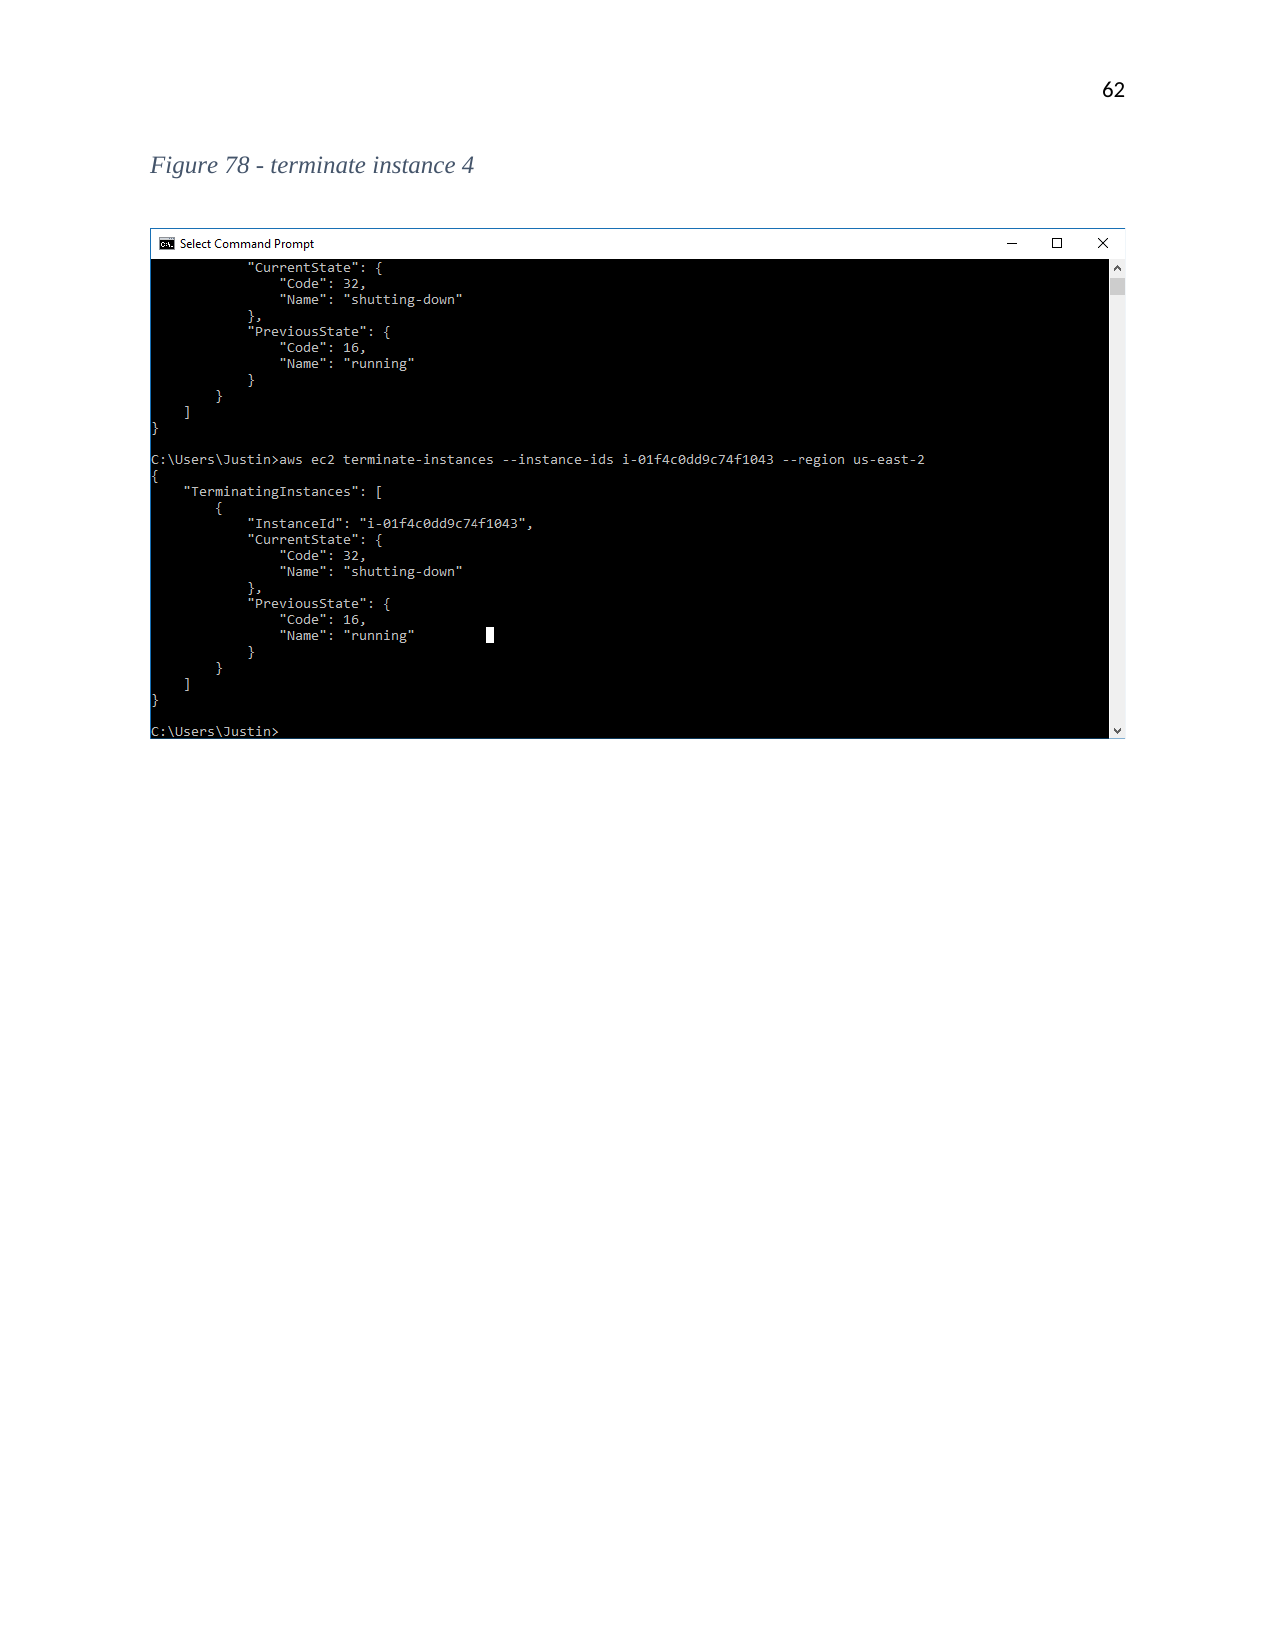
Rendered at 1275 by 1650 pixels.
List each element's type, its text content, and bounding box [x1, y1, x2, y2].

picture [150, 228, 1125, 739]
text Figure 78 - terminate instance 4 [150, 150, 1125, 179]
